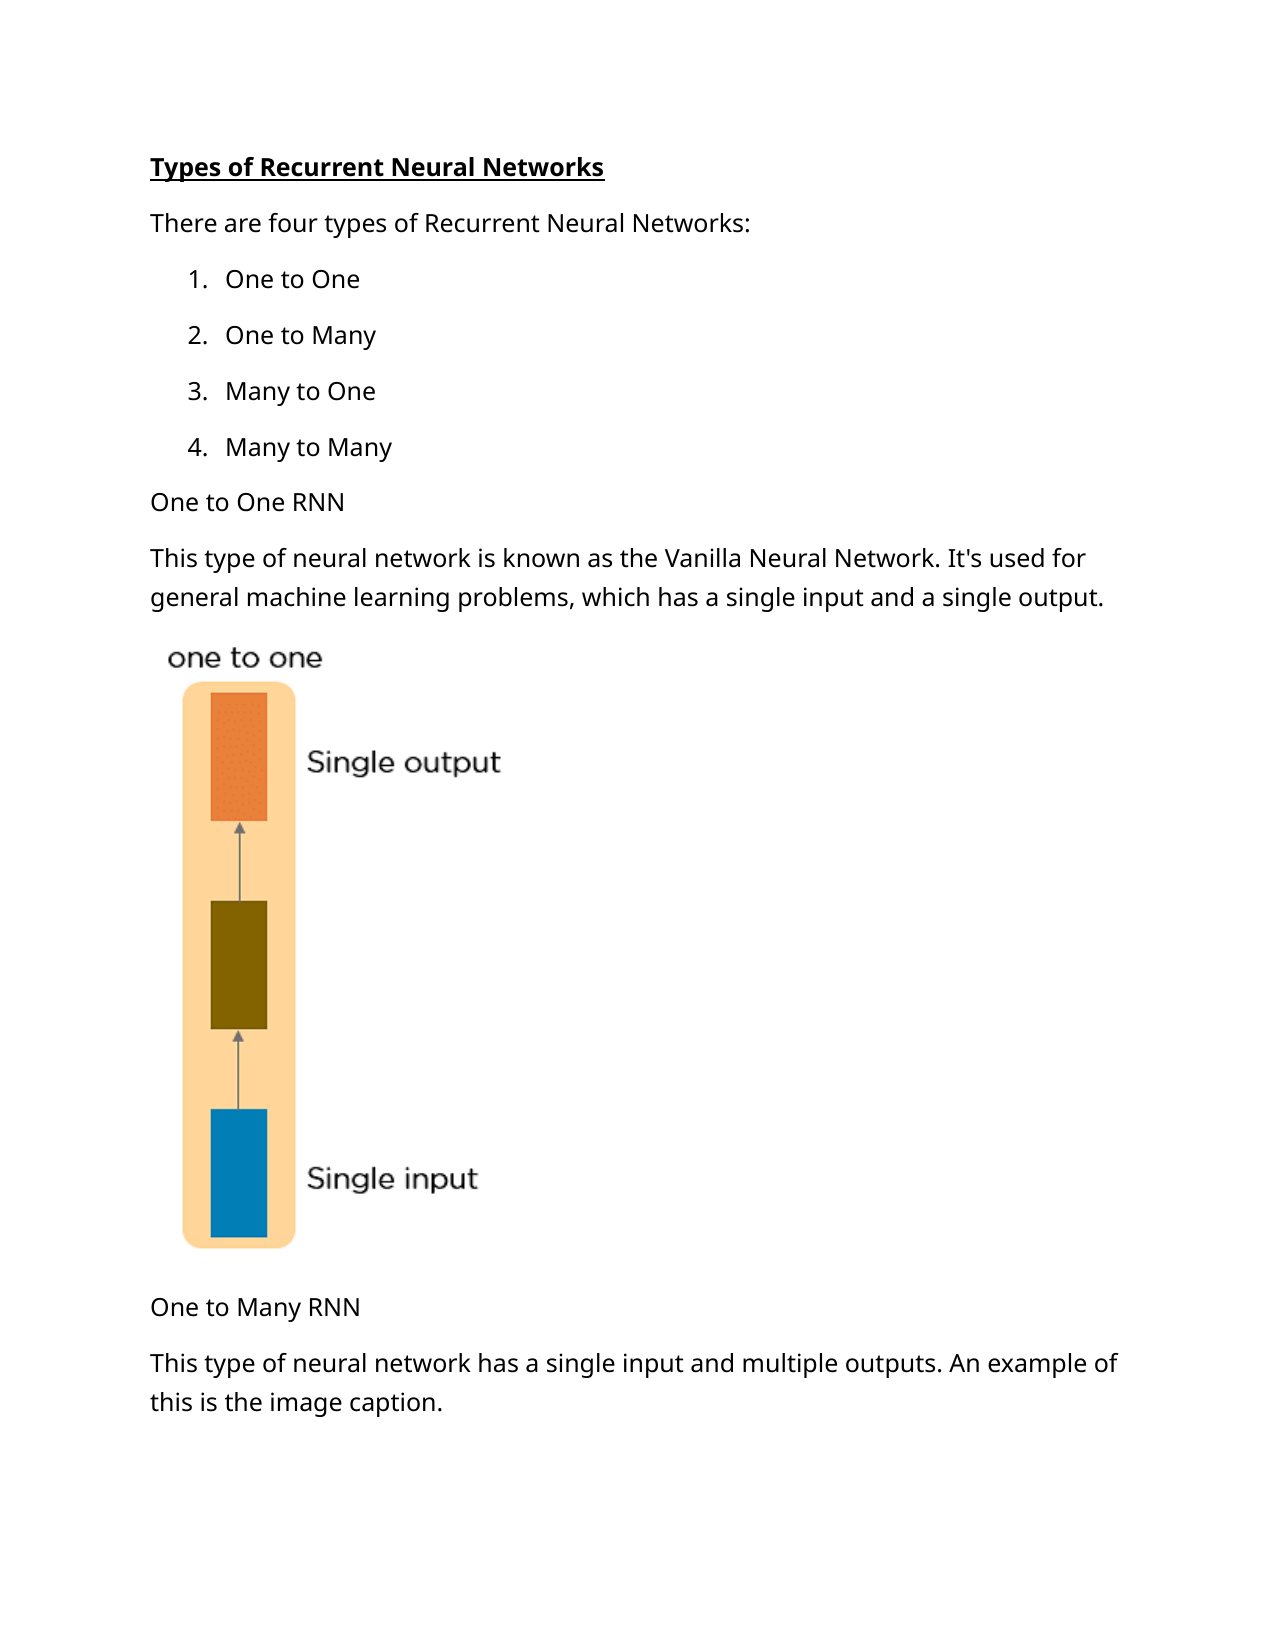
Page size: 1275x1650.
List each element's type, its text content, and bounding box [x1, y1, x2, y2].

picture [150, 635, 518, 1269]
text This type of neural network has a single input and multiple outputs. An example of this is the image caption. [150, 1346, 1125, 1419]
list One to Many [187, 317, 1125, 352]
text One to One RNN [150, 485, 1125, 519]
text There are four types of Recurrent Neural Networks: [150, 206, 1125, 240]
text One to Many RNN [150, 1290, 1125, 1324]
text This type of neural network is known as the Vanilla Neural Network. It's used for general machine learning problems, which has a single input and a single output. [150, 541, 1125, 614]
list Many to Many [187, 429, 1125, 463]
list One to One [187, 262, 1125, 296]
text Types of Recurrent Neural Networks [150, 150, 1125, 184]
list Many to One [187, 373, 1125, 407]
